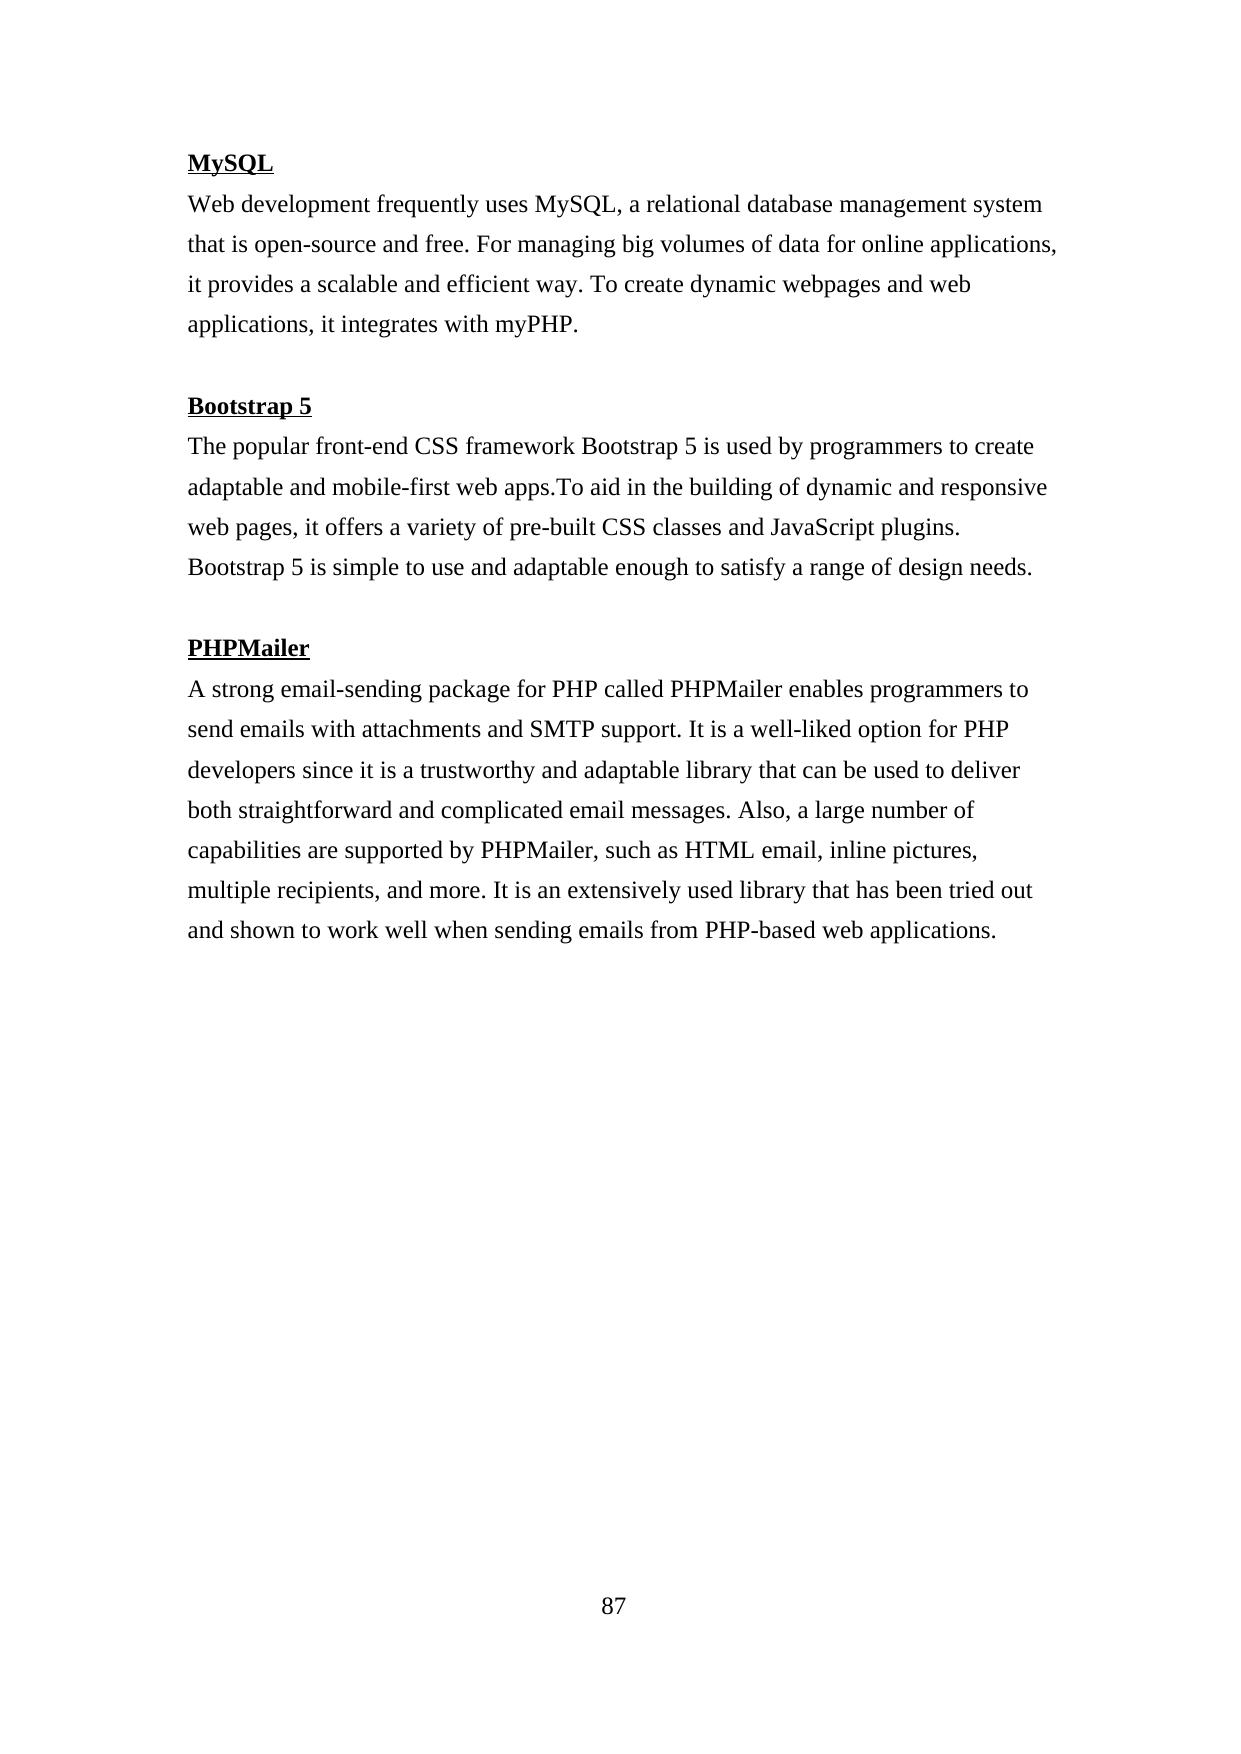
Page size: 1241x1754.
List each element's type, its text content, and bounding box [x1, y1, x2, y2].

text The popular front-end CSS framework Bootstrap 5 is used by programmers to create adaptable and mobile-first web apps.To aid in the building of dynamic and responsive web pages, it offers a variety of pre-built CSS classes and JavaScript plugins. Bootstrap 5 is simple to use and adaptable enough to satisfy a range of design needs. [187, 431, 1059, 581]
text Bootstrap 5 [187, 391, 1059, 419]
text MySQL [187, 148, 1059, 177]
text PHPMailer [187, 633, 1059, 662]
text Web development frequently uses MySQL, a relational database management system that is open-source and free. For managing big volumes of data for online applications, it provides a scalable and efficient way. To create dynamic webpages and web applications, it integrates with myPHP. [187, 189, 1059, 338]
text A strong email-sending package for PHP called PHPMailer enables programmers to send emails with attachments and SMTP support. It is a well-liked option for PHP developers since it is a trustworthy and adaptable library that can be used to deliver both straightforward and complicated email messages. Also, a large number of capabilities are supported by PHPMailer, such as HTML email, inline pictures, multiple recipients, and more. It is an extensively used library that has been tried out and shown to work well when sending emails from PHP-based web applications. [187, 674, 1059, 944]
